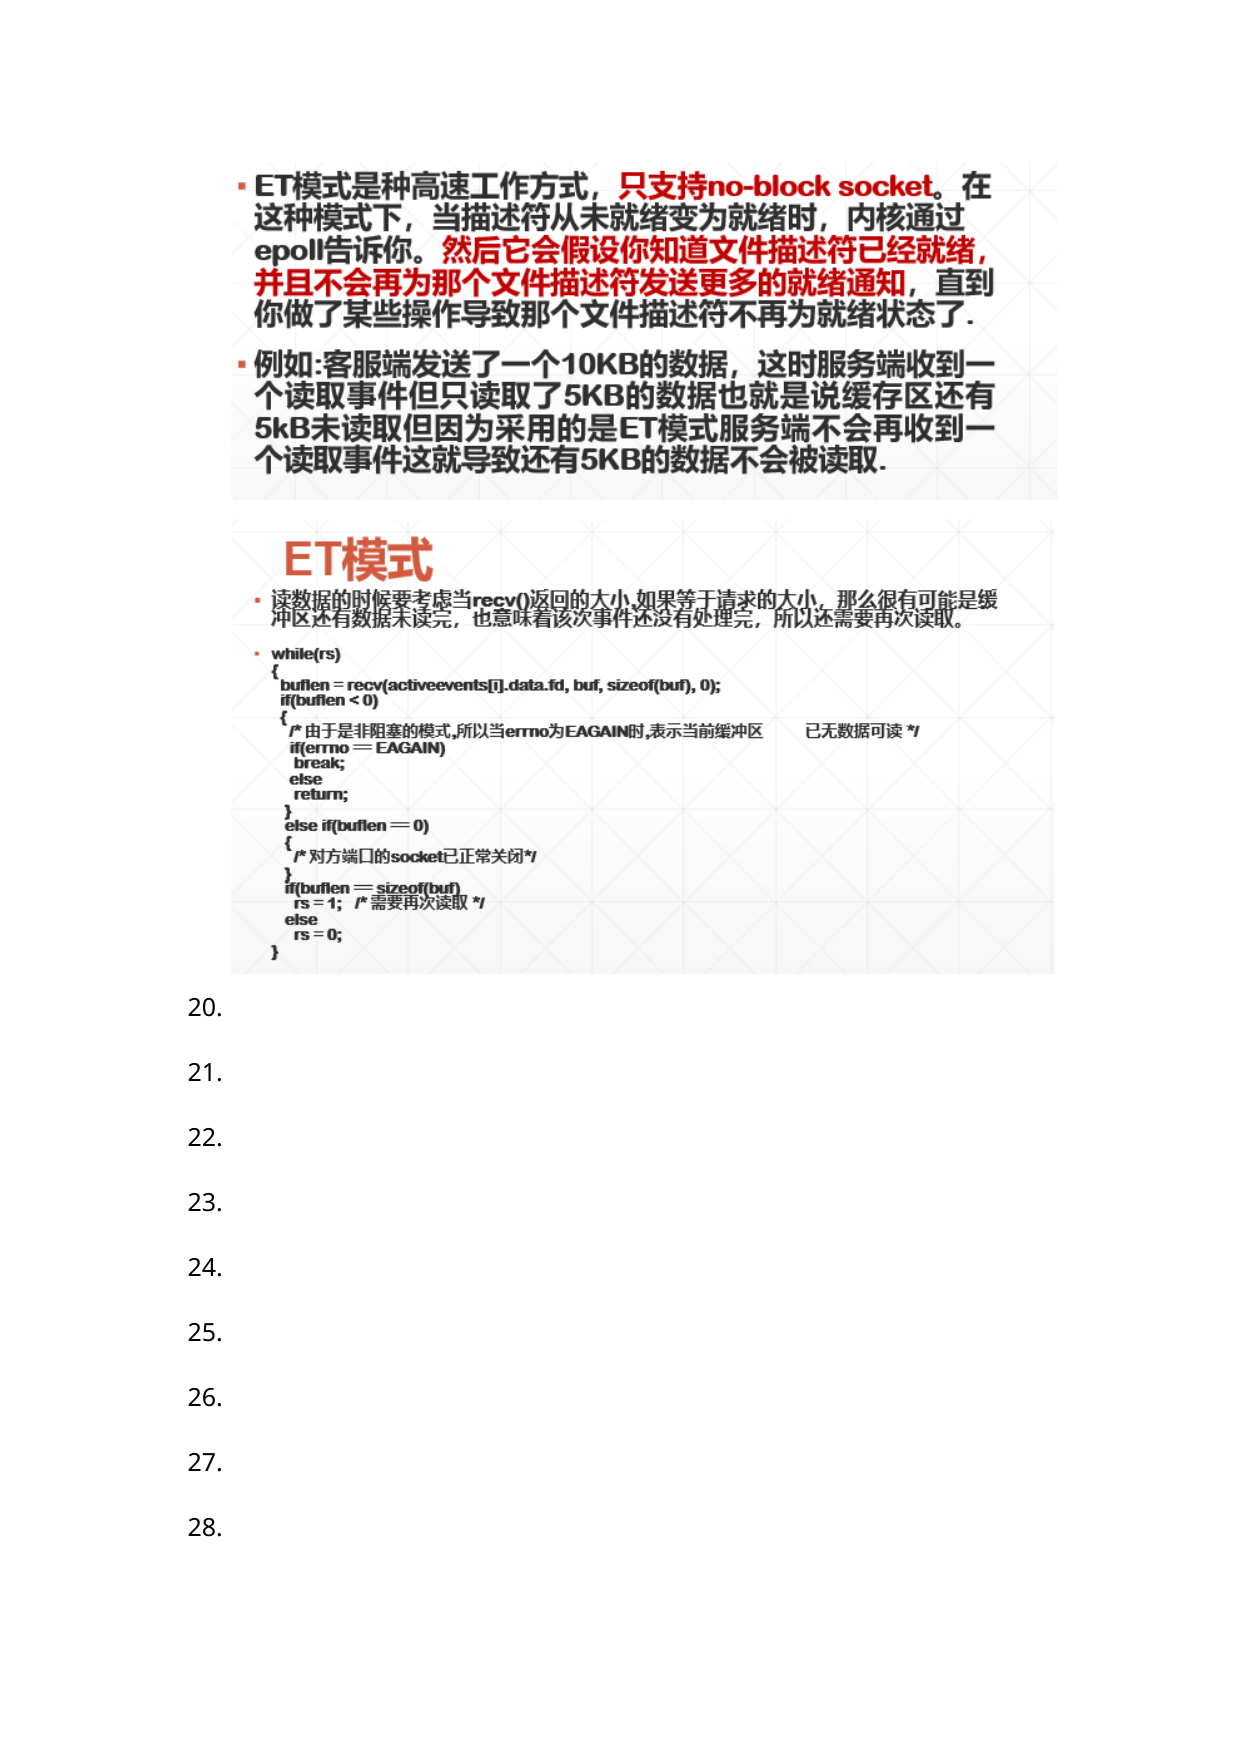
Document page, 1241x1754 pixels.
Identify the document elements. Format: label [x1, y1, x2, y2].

picture [231, 162, 1058, 500]
picture [231, 519, 1055, 974]
